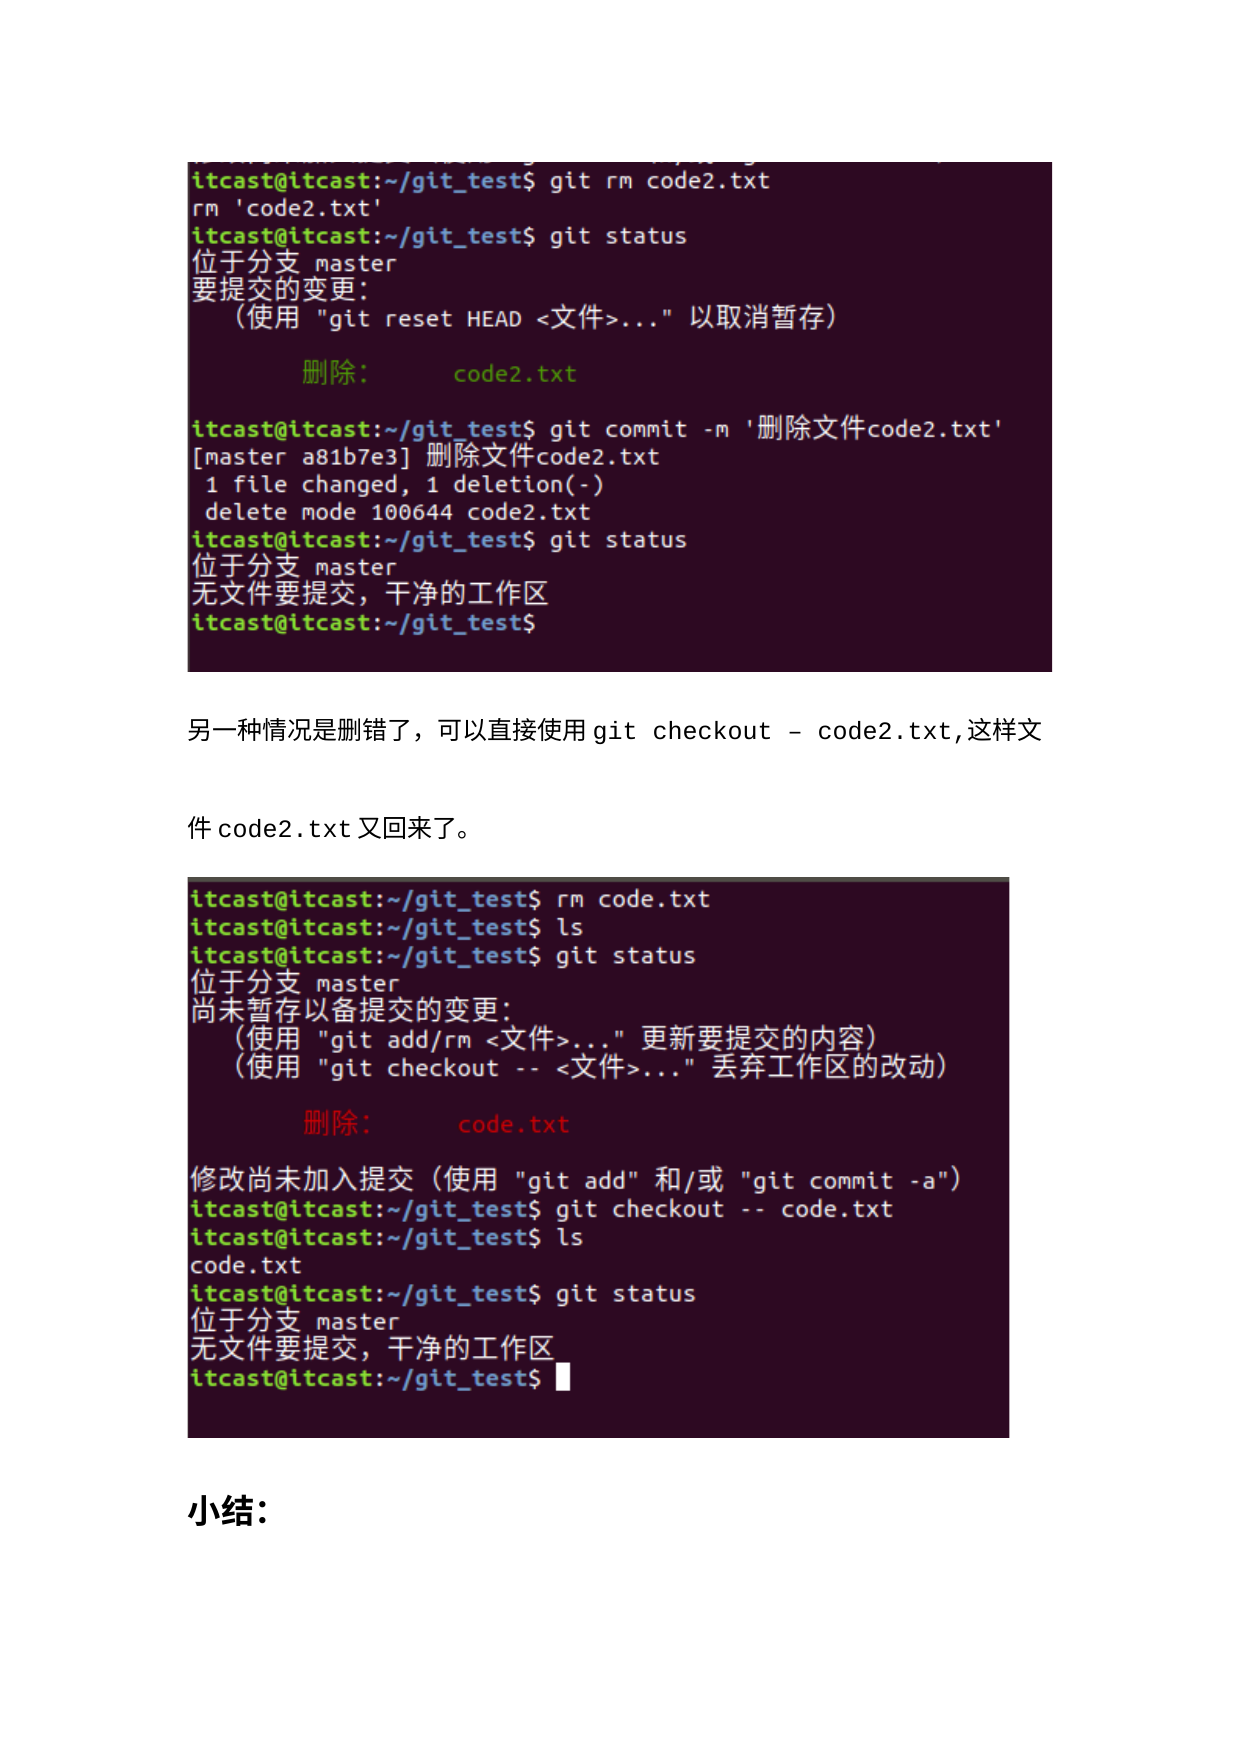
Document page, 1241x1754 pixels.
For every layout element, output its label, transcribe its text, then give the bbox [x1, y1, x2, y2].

picture [187, 162, 1053, 672]
text 另一种情况是删错了，可以直接使用git checkout – code2.txt,这样文件code2.txt又回来了。 [187, 696, 1053, 859]
text 小结： [187, 1476, 1053, 1541]
picture [187, 877, 1010, 1438]
